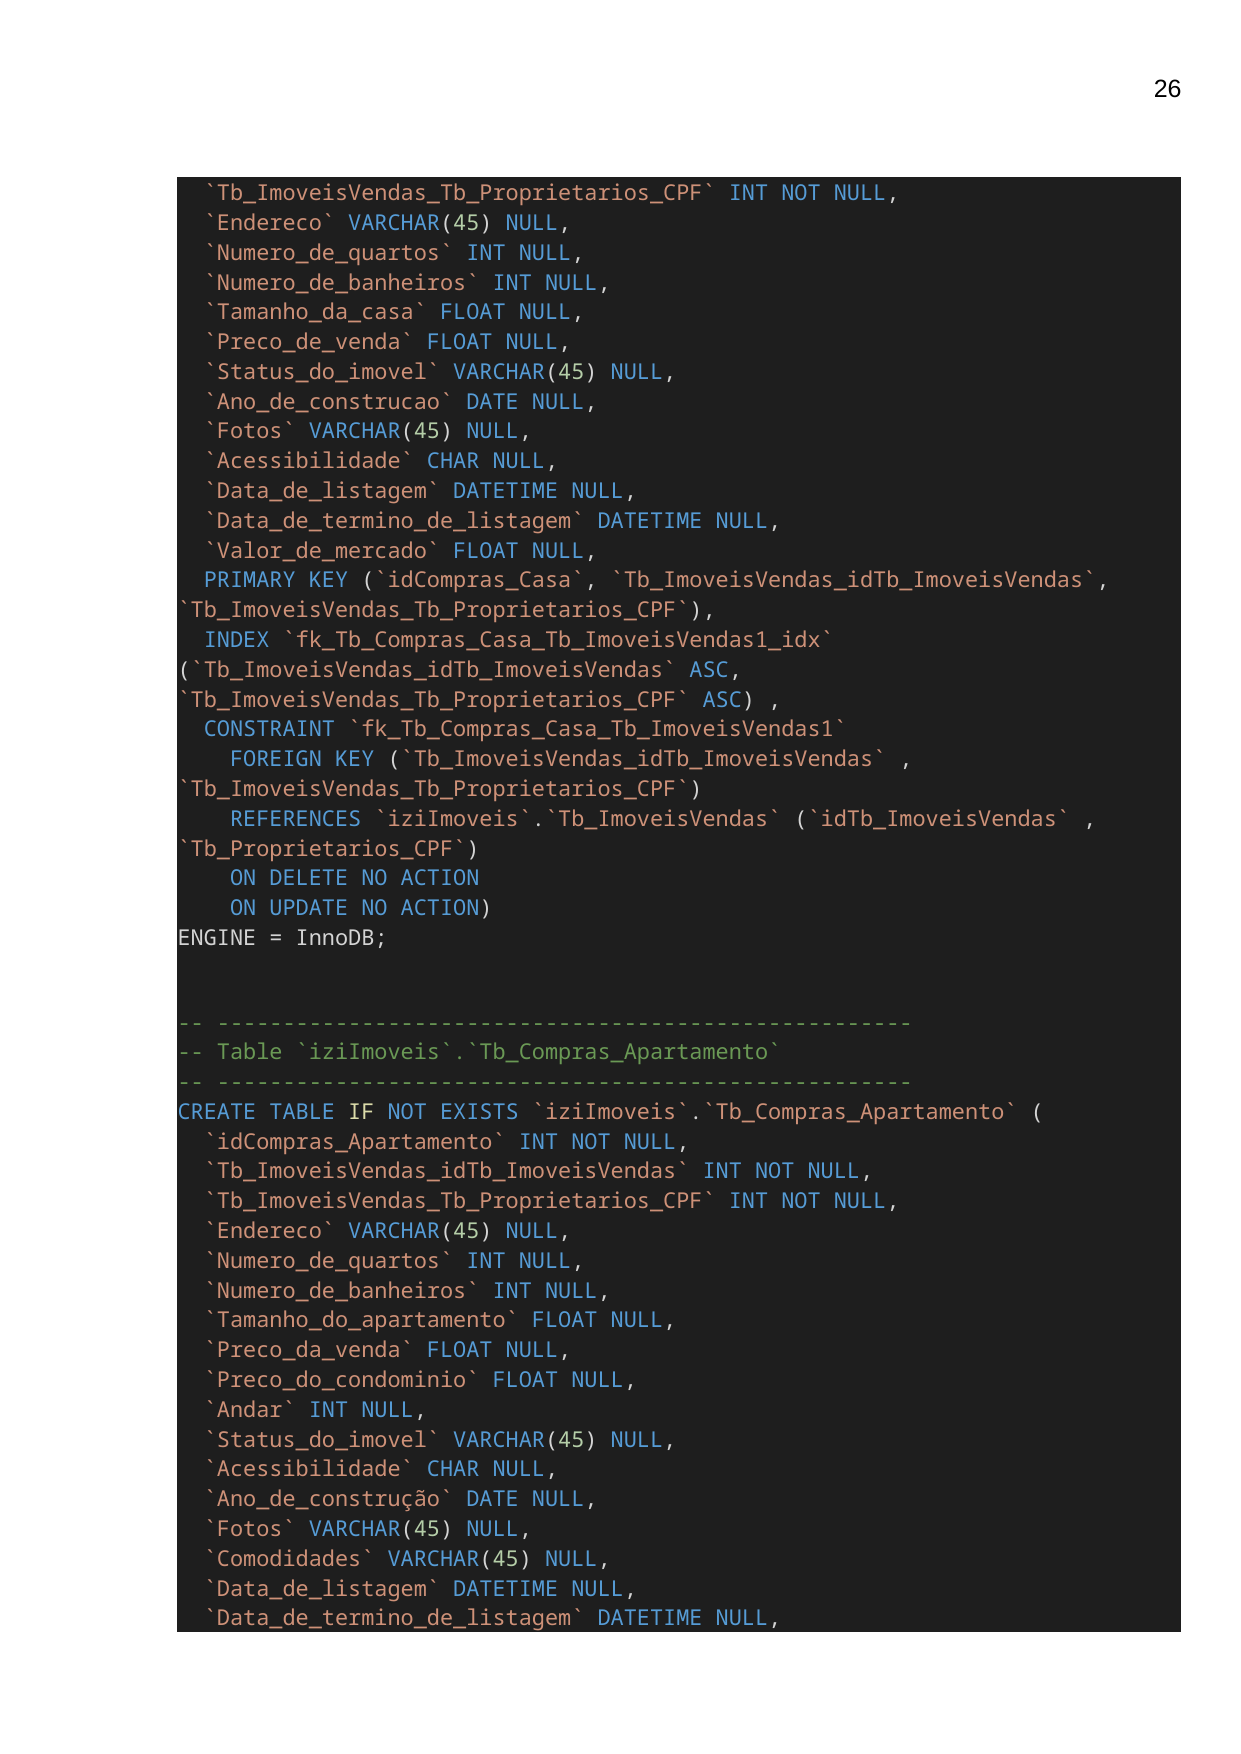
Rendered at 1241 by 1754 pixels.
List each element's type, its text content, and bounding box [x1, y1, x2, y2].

text `Numero_de_banheiros` INT NULL, [177, 1275, 1181, 1304]
text `Ano_de_construção` DATE NULL, [177, 1483, 1181, 1513]
text INDEX `fk_Tb_Compras_Casa_Tb_ImoveisVendas1_idx` (`Tb_ImoveisVendas_idTb_ImoveisVendas` ASC, `Tb_ImoveisVendas_Tb_Proprietarios_CPF` ASC) , [177, 624, 1181, 713]
text -- ----------------------------------------------------- [177, 1066, 1181, 1096]
text `Preco_do_condominio` FLOAT NULL, [177, 1364, 1181, 1394]
text -- ----------------------------------------------------- [177, 1007, 1181, 1036]
text `Fotos` VARCHAR(45) NULL, [177, 1513, 1181, 1543]
text `Tb_ImoveisVendas_Tb_Proprietarios_CPF` INT NOT NULL, [177, 177, 1181, 207]
text `Data_de_listagem` DATETIME NULL, [177, 475, 1181, 505]
text ENGINE = InnoDB; [177, 922, 1181, 952]
text -- Table `iziImoveis`.`Tb_Compras_Apartamento` [177, 1036, 1181, 1066]
text ON DELETE NO ACTION [177, 862, 1181, 892]
text `idCompras_Apartamento` INT NOT NULL, [177, 1126, 1181, 1156]
text `Data_de_listagem` DATETIME NULL, [177, 1573, 1181, 1602]
text `Preco_da_venda` FLOAT NULL, [177, 1334, 1181, 1364]
text `Status_do_imovel` VARCHAR(45) NULL, [177, 356, 1181, 386]
text `Numero_de_quartos` INT NULL, [177, 237, 1181, 267]
text `Tb_ImoveisVendas_idTb_ImoveisVendas` INT NOT NULL, [177, 1156, 1181, 1185]
text `Endereco` VARCHAR(45) NULL, [177, 207, 1181, 237]
text `Preco_de_venda` FLOAT NULL, [177, 326, 1181, 356]
text `Numero_de_quartos` INT NULL, [177, 1245, 1181, 1275]
text `Valor_de_mercado` FLOAT NULL, [177, 535, 1181, 564]
text CONSTRAINT `fk_Tb_Compras_Casa_Tb_ImoveisVendas1` [177, 713, 1181, 743]
text `Andar` INT NULL, [177, 1394, 1181, 1424]
text `Acessibilidade` CHAR NULL, [177, 445, 1181, 475]
text `Ano_de_construcao` DATE NULL, [177, 386, 1181, 416]
text `Fotos` VARCHAR(45) NULL, [177, 416, 1181, 445]
text `Acessibilidade` CHAR NULL, [177, 1453, 1181, 1483]
text `Data_de_termino_de_listagem` DATETIME NULL, [177, 505, 1181, 535]
text `Tamanho_do_apartamento` FLOAT NULL, [177, 1304, 1181, 1334]
text CREATE TABLE IF NOT EXISTS `iziImoveis`.`Tb_Compras_Apartamento` ( [177, 1096, 1181, 1126]
text ON UPDATE NO ACTION) [177, 892, 1181, 922]
text PRIMARY KEY (`idCompras_Casa`, `Tb_ImoveisVendas_idTb_ImoveisVendas`, `Tb_ImoveisVendas_Tb_Proprietarios_CPF`), [177, 564, 1181, 624]
text `Status_do_imovel` VARCHAR(45) NULL, [177, 1424, 1181, 1453]
text `Tamanho_da_casa` FLOAT NULL, [177, 296, 1181, 326]
text `Tb_ImoveisVendas_Tb_Proprietarios_CPF` INT NOT NULL, [177, 1185, 1181, 1215]
text `Comodidades` VARCHAR(45) NULL, [177, 1543, 1181, 1573]
text FOREIGN KEY (`Tb_ImoveisVendas_idTb_ImoveisVendas` , `Tb_ImoveisVendas_Tb_Proprietarios_CPF`) [177, 743, 1181, 803]
text REFERENCES `iziImoveis`.`Tb_ImoveisVendas` (`idTb_ImoveisVendas` , `Tb_Proprietarios_CPF`) [177, 803, 1181, 862]
text `Data_de_termino_de_listagem` DATETIME NULL, [177, 1602, 1181, 1632]
text `Numero_de_banheiros` INT NULL, [177, 267, 1181, 296]
text `Endereco` VARCHAR(45) NULL, [177, 1215, 1181, 1245]
